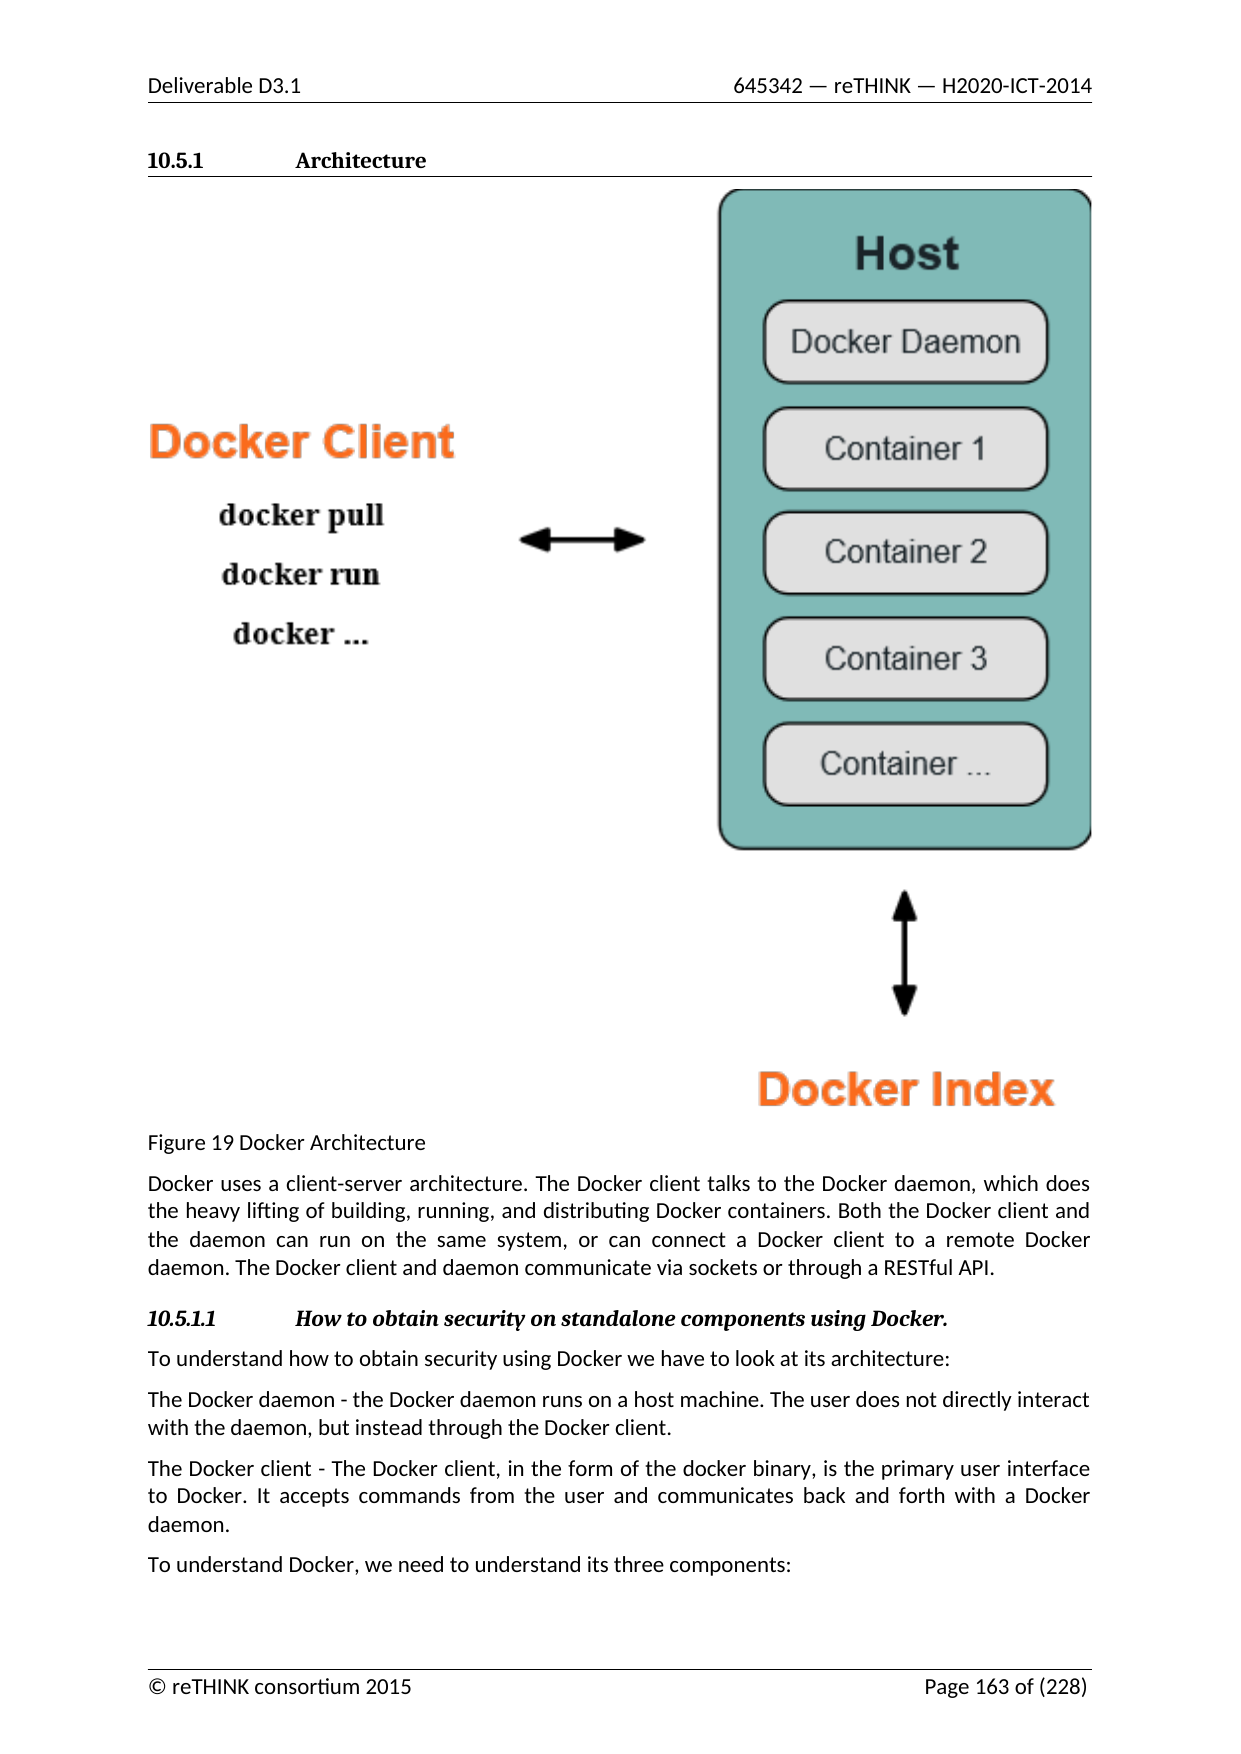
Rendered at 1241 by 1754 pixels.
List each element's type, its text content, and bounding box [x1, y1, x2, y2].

text To understand how to obtain security using Docker we have to look at its architecture: [148, 1344, 1092, 1373]
text Docker uses a client-server architecture. The Docker client talks to the Docker daemon, which does the heavy lifting of building, running, and distributing Docker containers. Both the Docker client and the daemon can run on the same system, or can connect a Docker client to a remote Docker daemon. The Docker client and daemon communicate via sockets or through a RESTful API. [148, 1169, 1092, 1281]
subtitle Architecture [148, 148, 1092, 176]
text The Docker daemon - the Docker daemon runs on a host machine. The user does not directly interact with the daemon, but instead through the Docker client. [148, 1385, 1092, 1441]
subtitle How to obtain security on standalone components using Docker. [148, 1306, 1092, 1332]
text Figure 19 Docker Architecture [148, 1128, 1092, 1156]
text The Docker client - The Docker client, in the form of the docker binary, is the primary user interface to Docker. It accepts commands from the user and communicates back and forth with a Docker daemon. [148, 1454, 1092, 1538]
picture [147, 189, 1092, 1116]
text To understand Docker, we need to understand its three components: [148, 1550, 1092, 1578]
